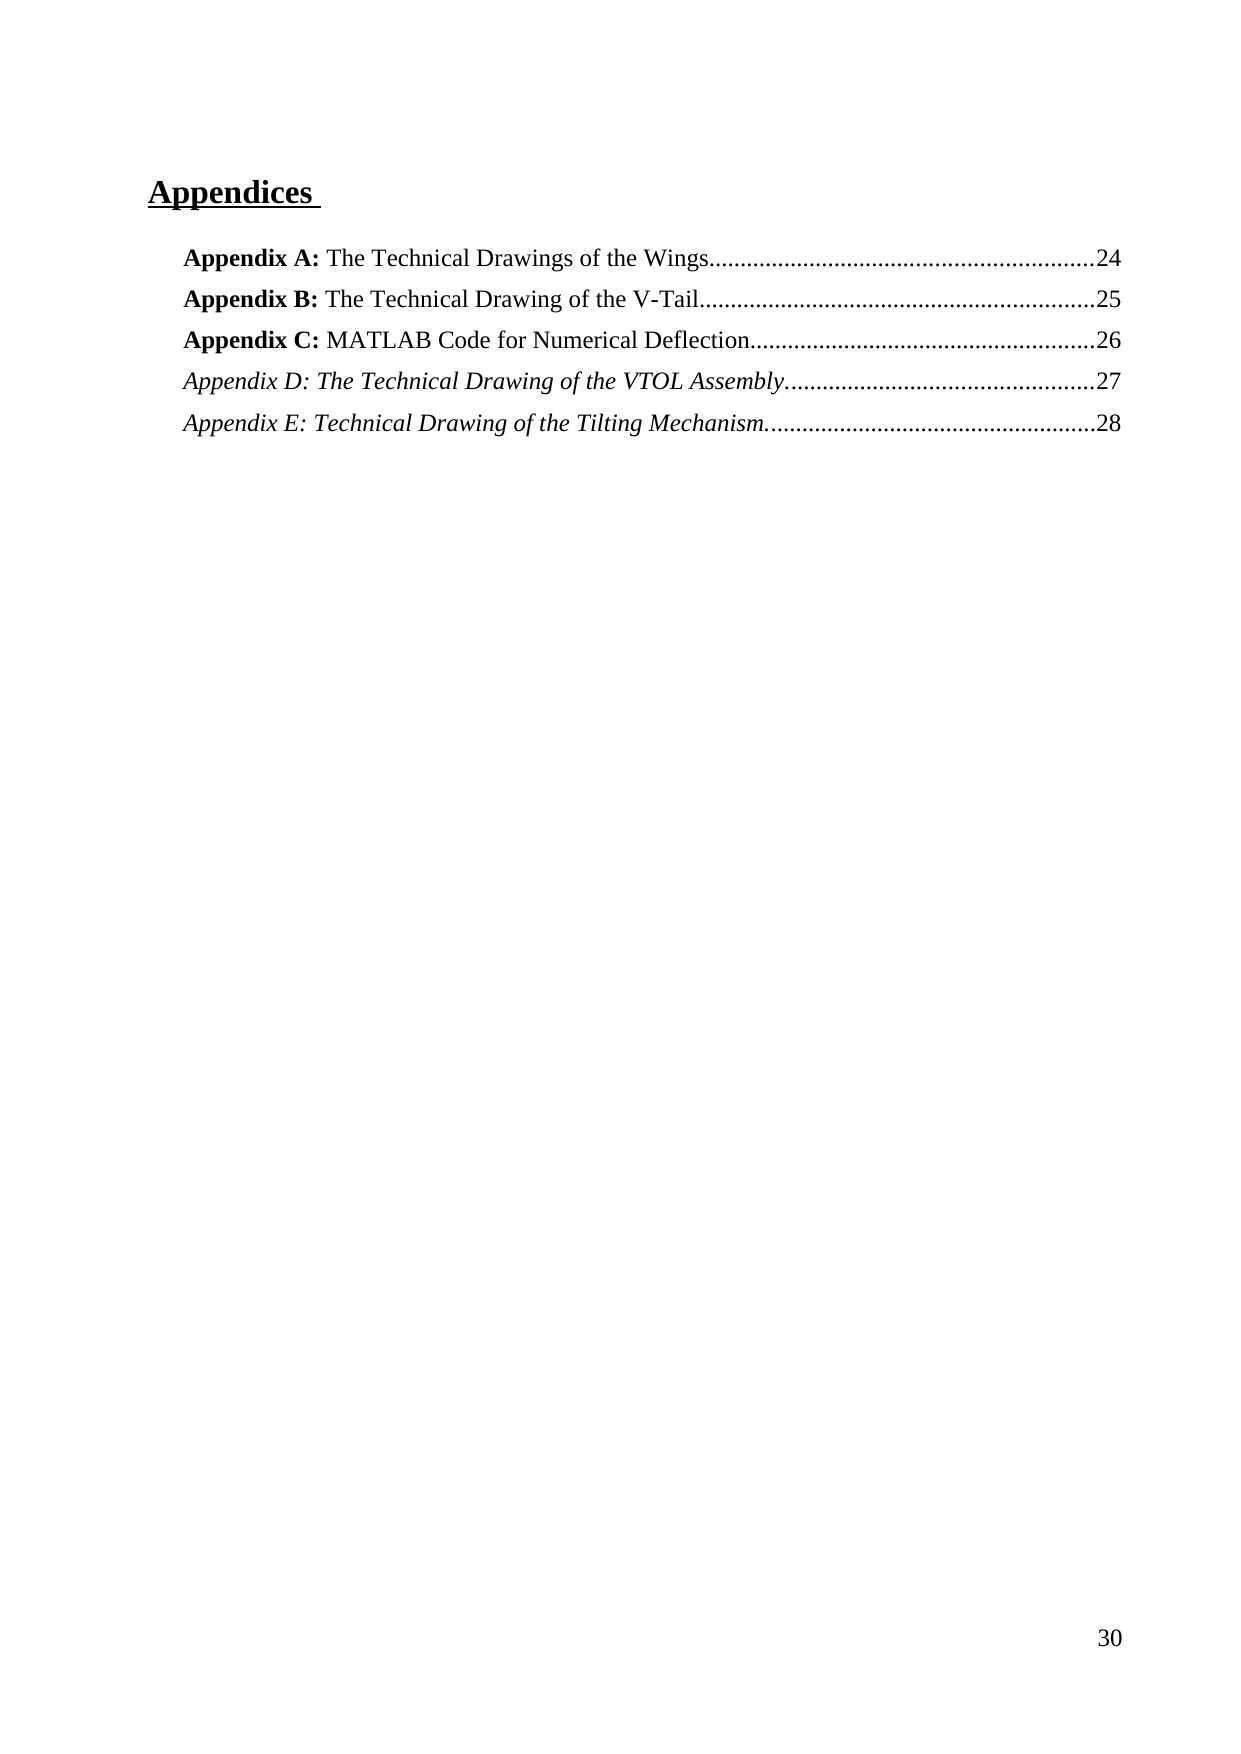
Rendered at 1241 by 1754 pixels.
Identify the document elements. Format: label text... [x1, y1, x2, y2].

text Appendix C: MATLAB Code for Numerical Deflection 26 [148, 325, 1122, 354]
subtitle Appendices [148, 173, 1122, 211]
text Appendix E: Technical Drawing of the Tilting Mechanism. 28 [148, 408, 1122, 436]
text Appendix A: The Technical Drawings of the Wings 24 [148, 243, 1122, 271]
text Appendix B: The Technical Drawing of the V-Tail 25 [148, 284, 1122, 313]
text Appendix D: The Technical Drawing of the VTOL Assembly. 27 [148, 366, 1122, 395]
